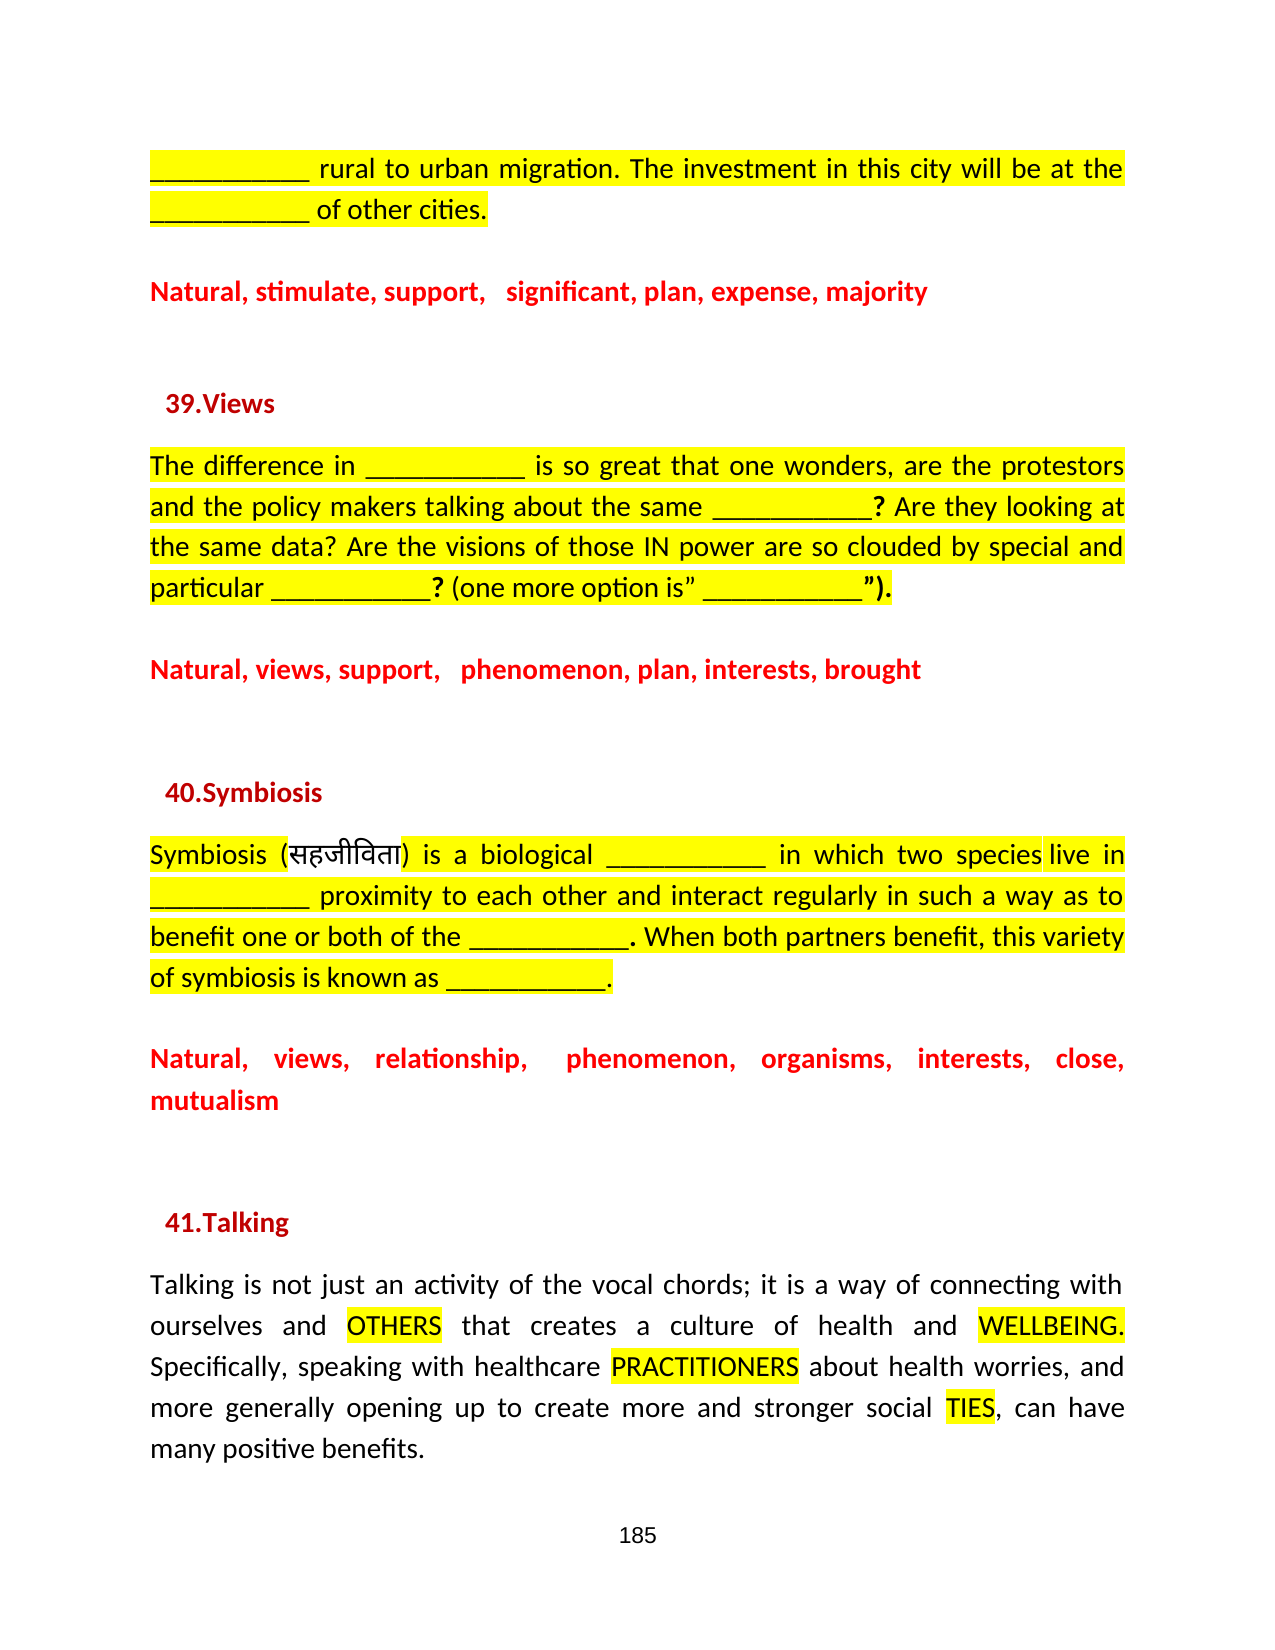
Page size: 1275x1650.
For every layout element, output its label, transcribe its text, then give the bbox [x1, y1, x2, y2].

text Symbiosis (सहजीविता) is a biological ___________ in which two species live in ___________ proximity to each other and interact regularly in such a way as to benefit one or both of the ___________. When both partners benefit, this variety of symbiosis is known as ___________. [150, 836, 1125, 877]
text Symbiosis (सहजीविता) is a biological ___________ in which two species live in ___________ proximity to each other and interact regularly in such a way as to benefit one or both of the ___________. When both partners benefit, this variety of symbiosis is known as ___________. [150, 953, 1125, 994]
text Natural, stimulate, support, significant, plan, expense, majority [150, 273, 1125, 308]
list Symbiosis [165, 774, 1125, 810]
list Views [165, 385, 1125, 421]
list Talking [165, 1204, 1125, 1240]
text Talking is not just an activity of the vocal chords; it is a way of connecting with ourselves and OTHERS that creates a culture of health and WELLBEING. Specifically, speaking with healthcare PRACTITIONERS about health worries, and more generally opening up to create more and stronger social TIES, can have many positive benefits. [150, 1266, 1125, 1466]
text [150, 186, 1125, 227]
text Natural, views, relationship, phenomenon, organisms, interests, close, mutualism [150, 1041, 1125, 1117]
text The difference in ___________ is so great that one wonders, are the protestors and the policy makers talking about the same ___________? Are they looking at the same data? Are the visions of those IN power are so clouded by special and particular ___________? (one more option is” ___________”). [150, 564, 1125, 605]
text Natural, views, support, phenomenon, plan, interests, brought [150, 651, 1125, 687]
